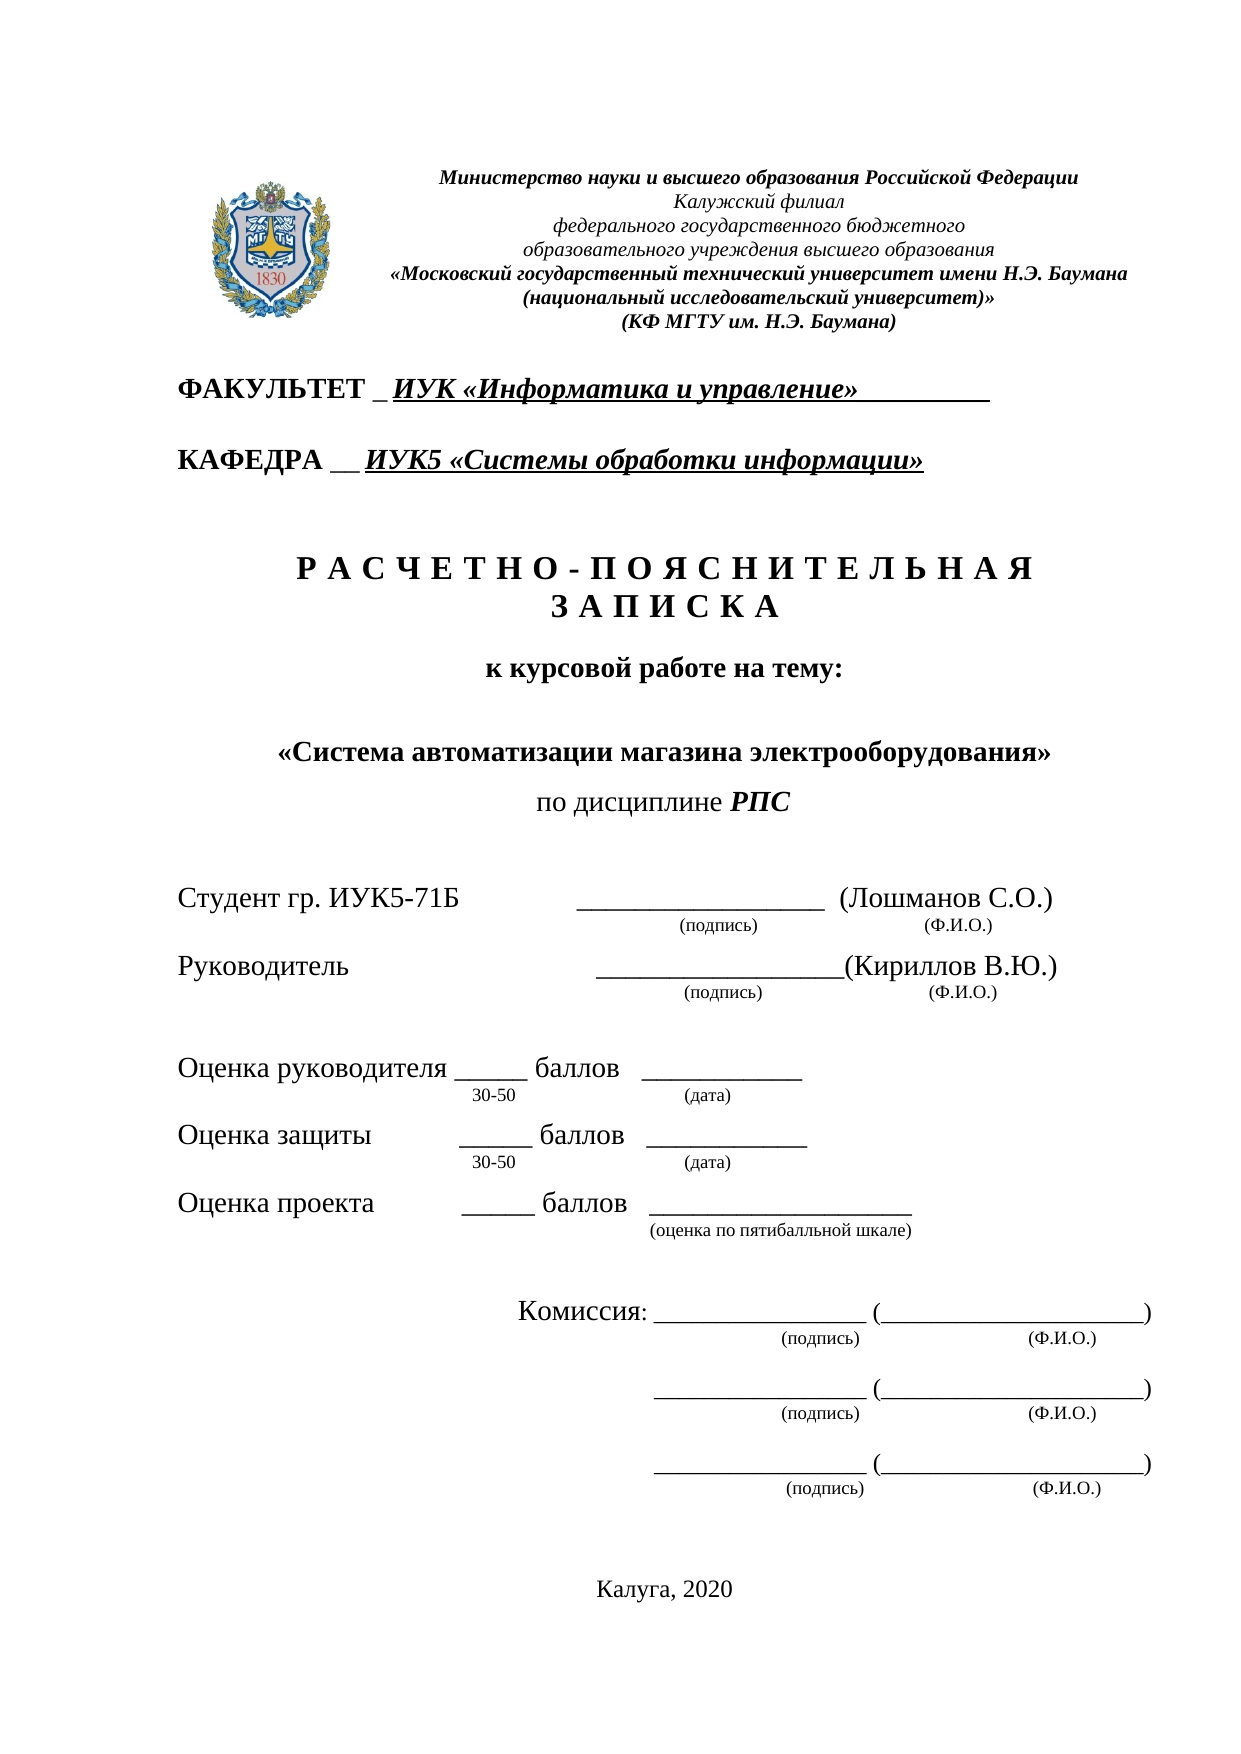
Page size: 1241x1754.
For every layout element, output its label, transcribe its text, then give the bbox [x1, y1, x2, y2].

text _________________ (_____________________) [177, 1373, 1152, 1402]
text _________________ (_____________________) [177, 1448, 1152, 1477]
text (подпись) (Ф.И.О.) [679, 981, 1152, 1003]
text Руководитель _________________(Кириллов В.Ю.) [177, 948, 1152, 981]
text (подпись) (Ф.И.О.) [679, 914, 1152, 935]
text Оценка руководителя _____ баллов ___________ [177, 1050, 1152, 1083]
text «Система автоматизации магазина электрооборудования» [177, 734, 1152, 767]
text ФАКУЛЬТЕТ _ ИУК «Информатика и управление»_________ [177, 371, 1152, 404]
text КАФЕДРА __ ИУК5 «Системы обработки информации» [177, 442, 1152, 476]
text к курсовой работе на тему: [177, 650, 1152, 684]
table_header Министерство науки и высшего образования Российской Федерации Калужский филиал федерального государственного бюджетного образовательного учреждения высшего образования «Московский государственный технический университет имени Н.Э. Баумана (национальный исследовательский университет)» (КФ МГТУ им. Н.Э. Баумана) [354, 165, 1166, 333]
table_header [189, 165, 354, 333]
text Студент гр. ИУК5-71Б _________________ (Лошманов С.О.) [177, 880, 1152, 914]
text Калуга, 2020 [177, 1574, 1152, 1603]
text Оценка проекта _____ баллов __________________ [177, 1185, 1152, 1219]
text по дисциплине РПС [177, 784, 1152, 817]
text (подпись) (Ф.И.О.) [399, 1402, 1152, 1423]
picture [211, 181, 331, 318]
text (оценка по пятибалльной шкале) [177, 1219, 1152, 1240]
text Оценка защиты _____ баллов ___________ [177, 1117, 1152, 1151]
text (подпись) (Ф.И.О.) [399, 1327, 1152, 1348]
text Комиссия: _________________ (_____________________) [177, 1293, 1152, 1327]
text РАСЧЕТНО-ПОЯСНИТЕЛЬНАЯ ЗАПИСКА [177, 548, 1152, 625]
text 30-50 (дата) [177, 1083, 1152, 1105]
text 30-50 (дата) [177, 1151, 1152, 1173]
text (подпись) (Ф.И.О.) [399, 1477, 1152, 1499]
